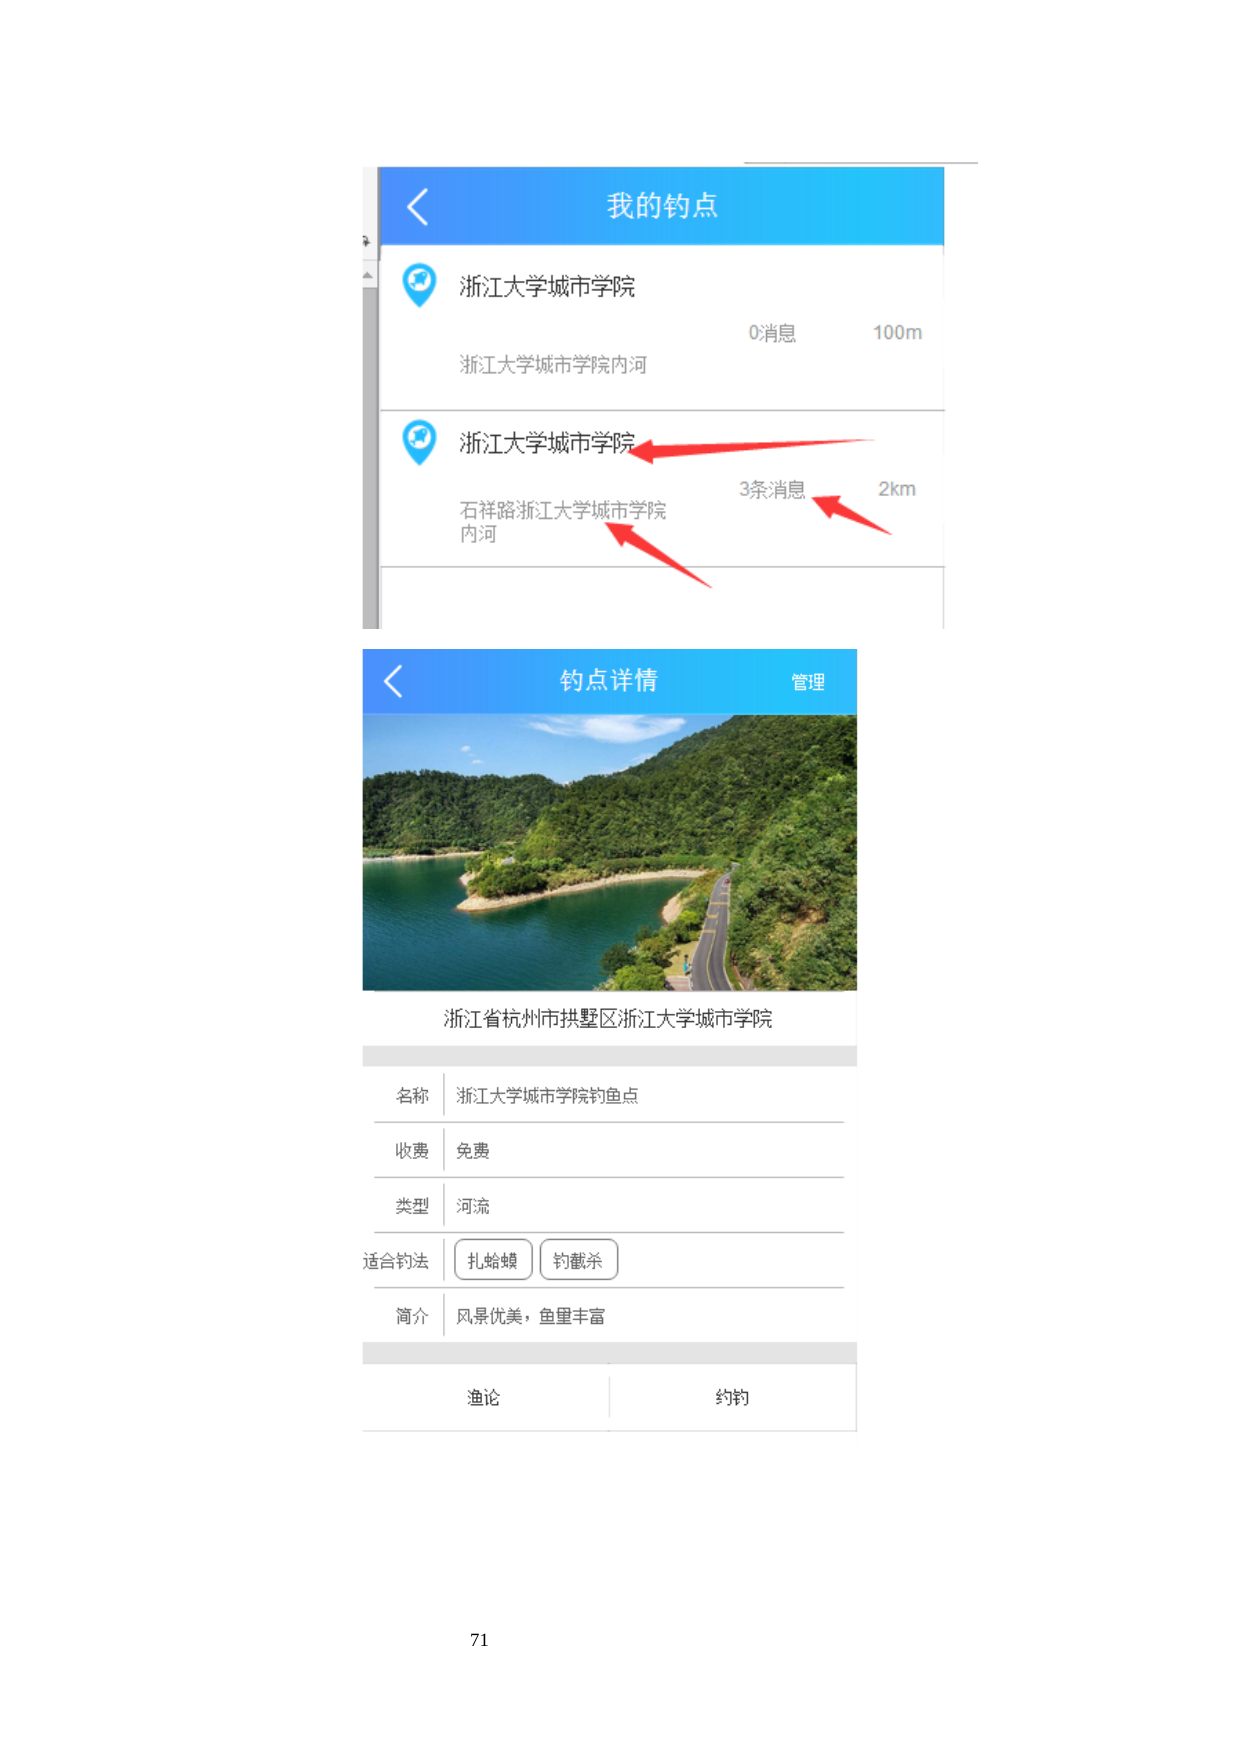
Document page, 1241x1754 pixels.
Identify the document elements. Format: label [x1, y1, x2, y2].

picture [362, 162, 978, 629]
picture [362, 649, 860, 1447]
